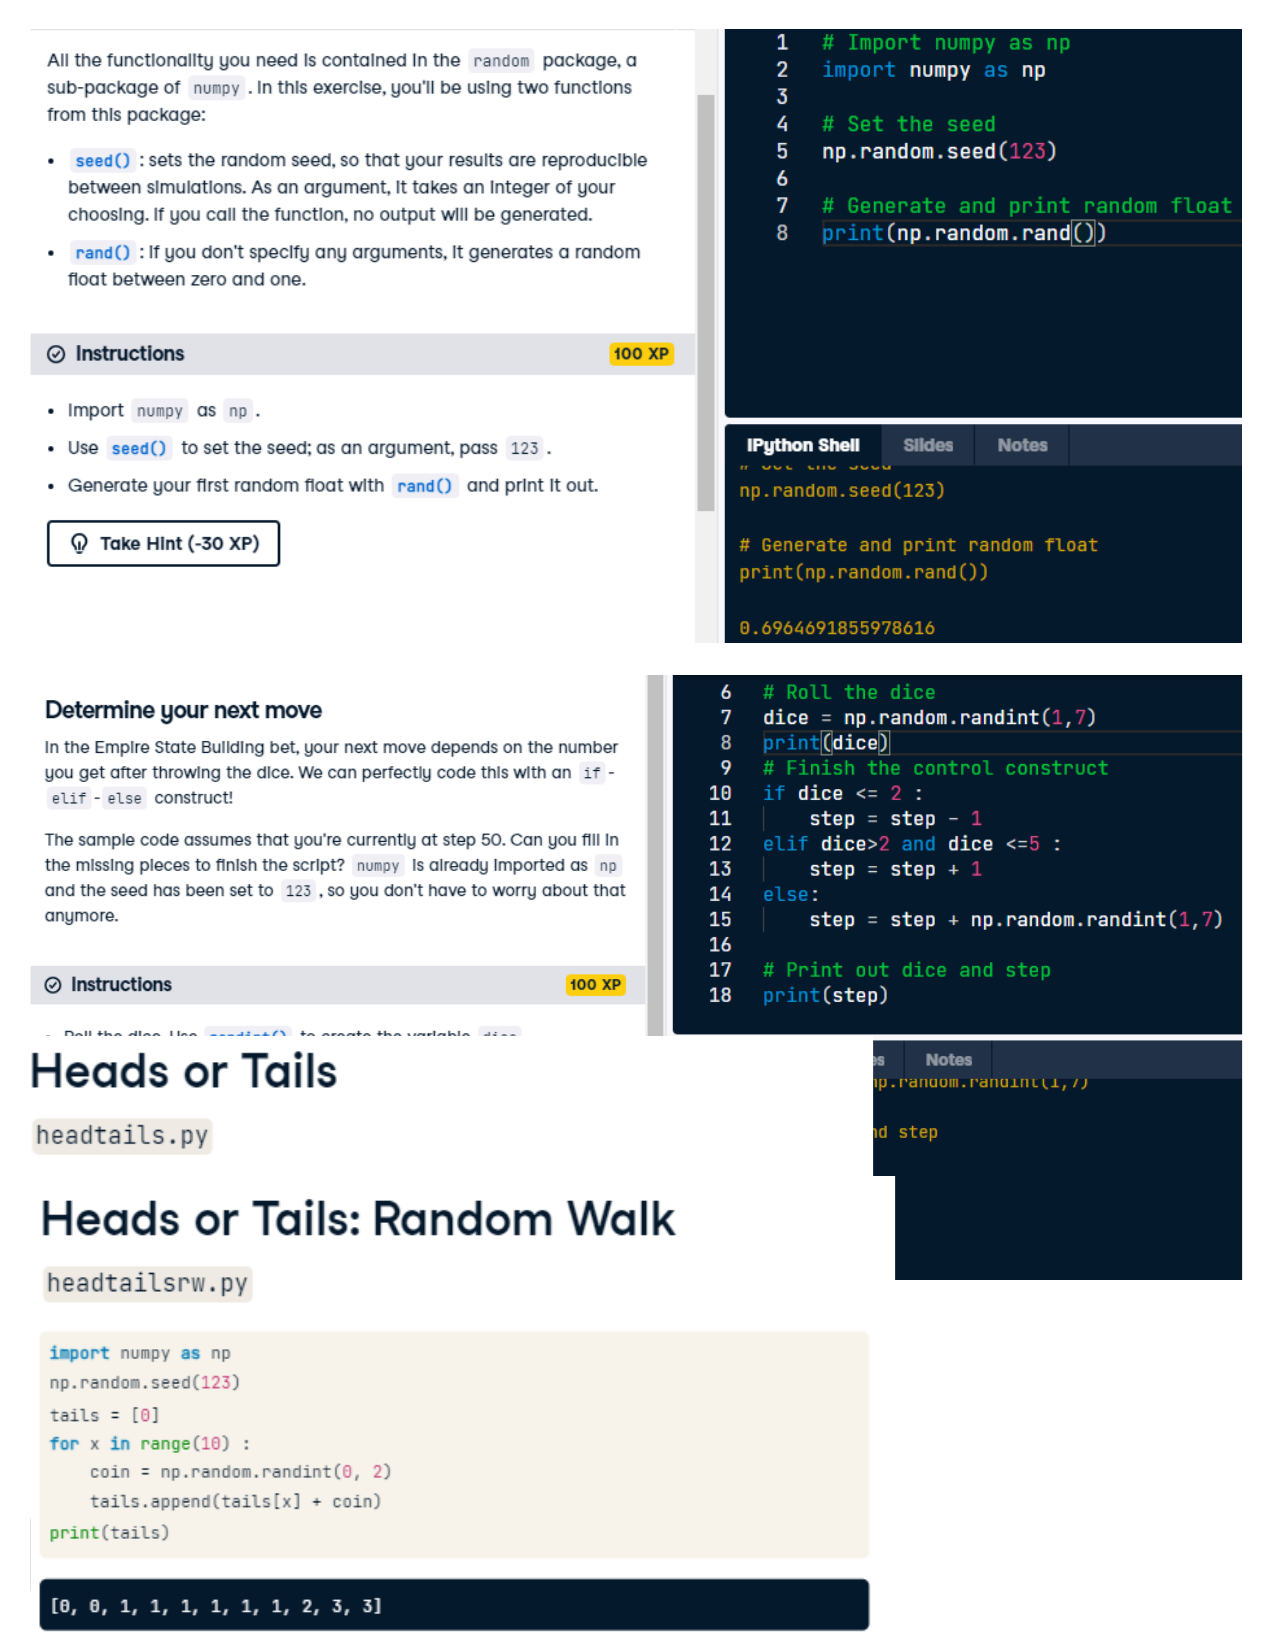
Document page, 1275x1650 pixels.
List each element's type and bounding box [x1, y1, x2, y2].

picture [29, 126, 1241, 1616]
